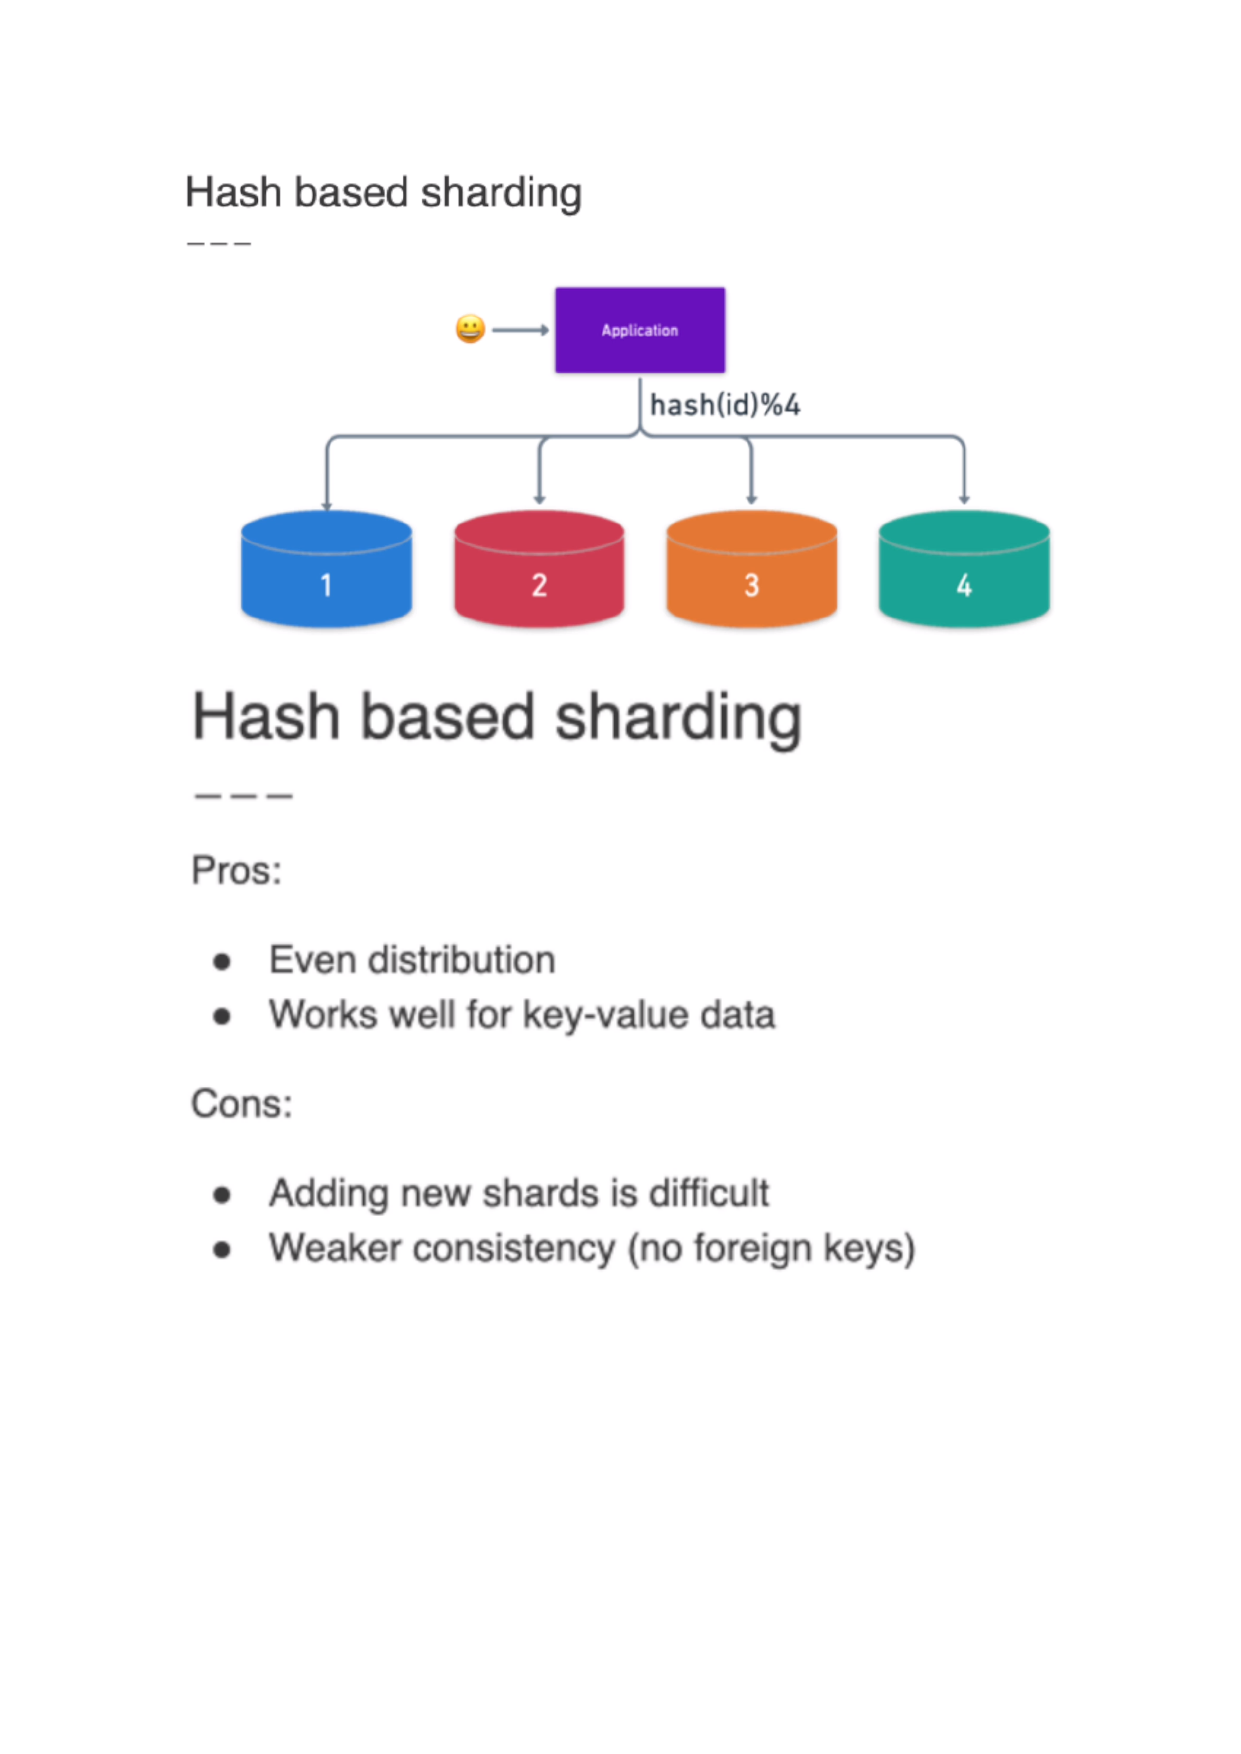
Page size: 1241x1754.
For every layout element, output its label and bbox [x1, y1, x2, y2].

picture [150, 654, 1091, 1305]
picture [150, 150, 1091, 636]
